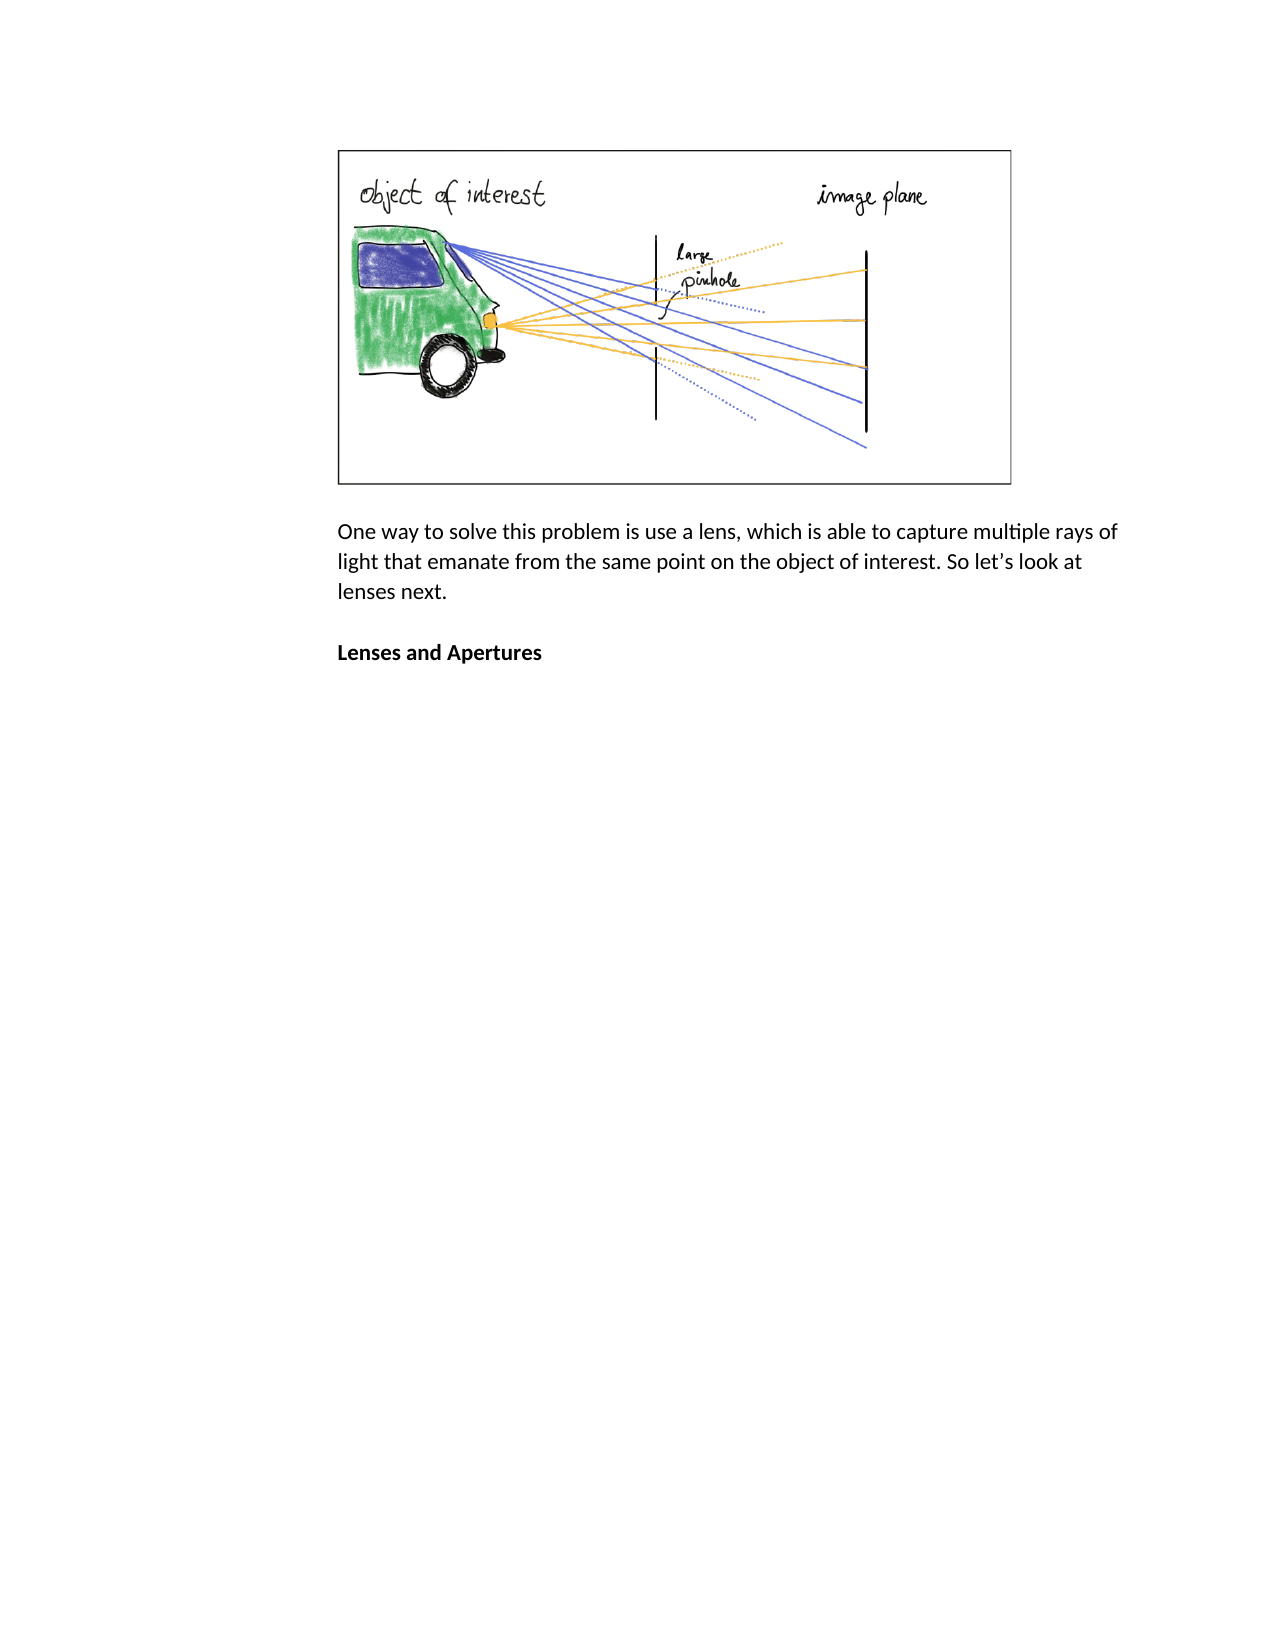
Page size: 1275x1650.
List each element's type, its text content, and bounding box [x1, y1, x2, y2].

list One way to solve this problem is use a lens, which is able to capture multiple rays of light that emanate from the same point on the object of interest. So let’s look at lenses next. [337, 517, 1125, 605]
list Lenses and Apertures [337, 638, 1125, 666]
picture [337, 150, 1012, 485]
